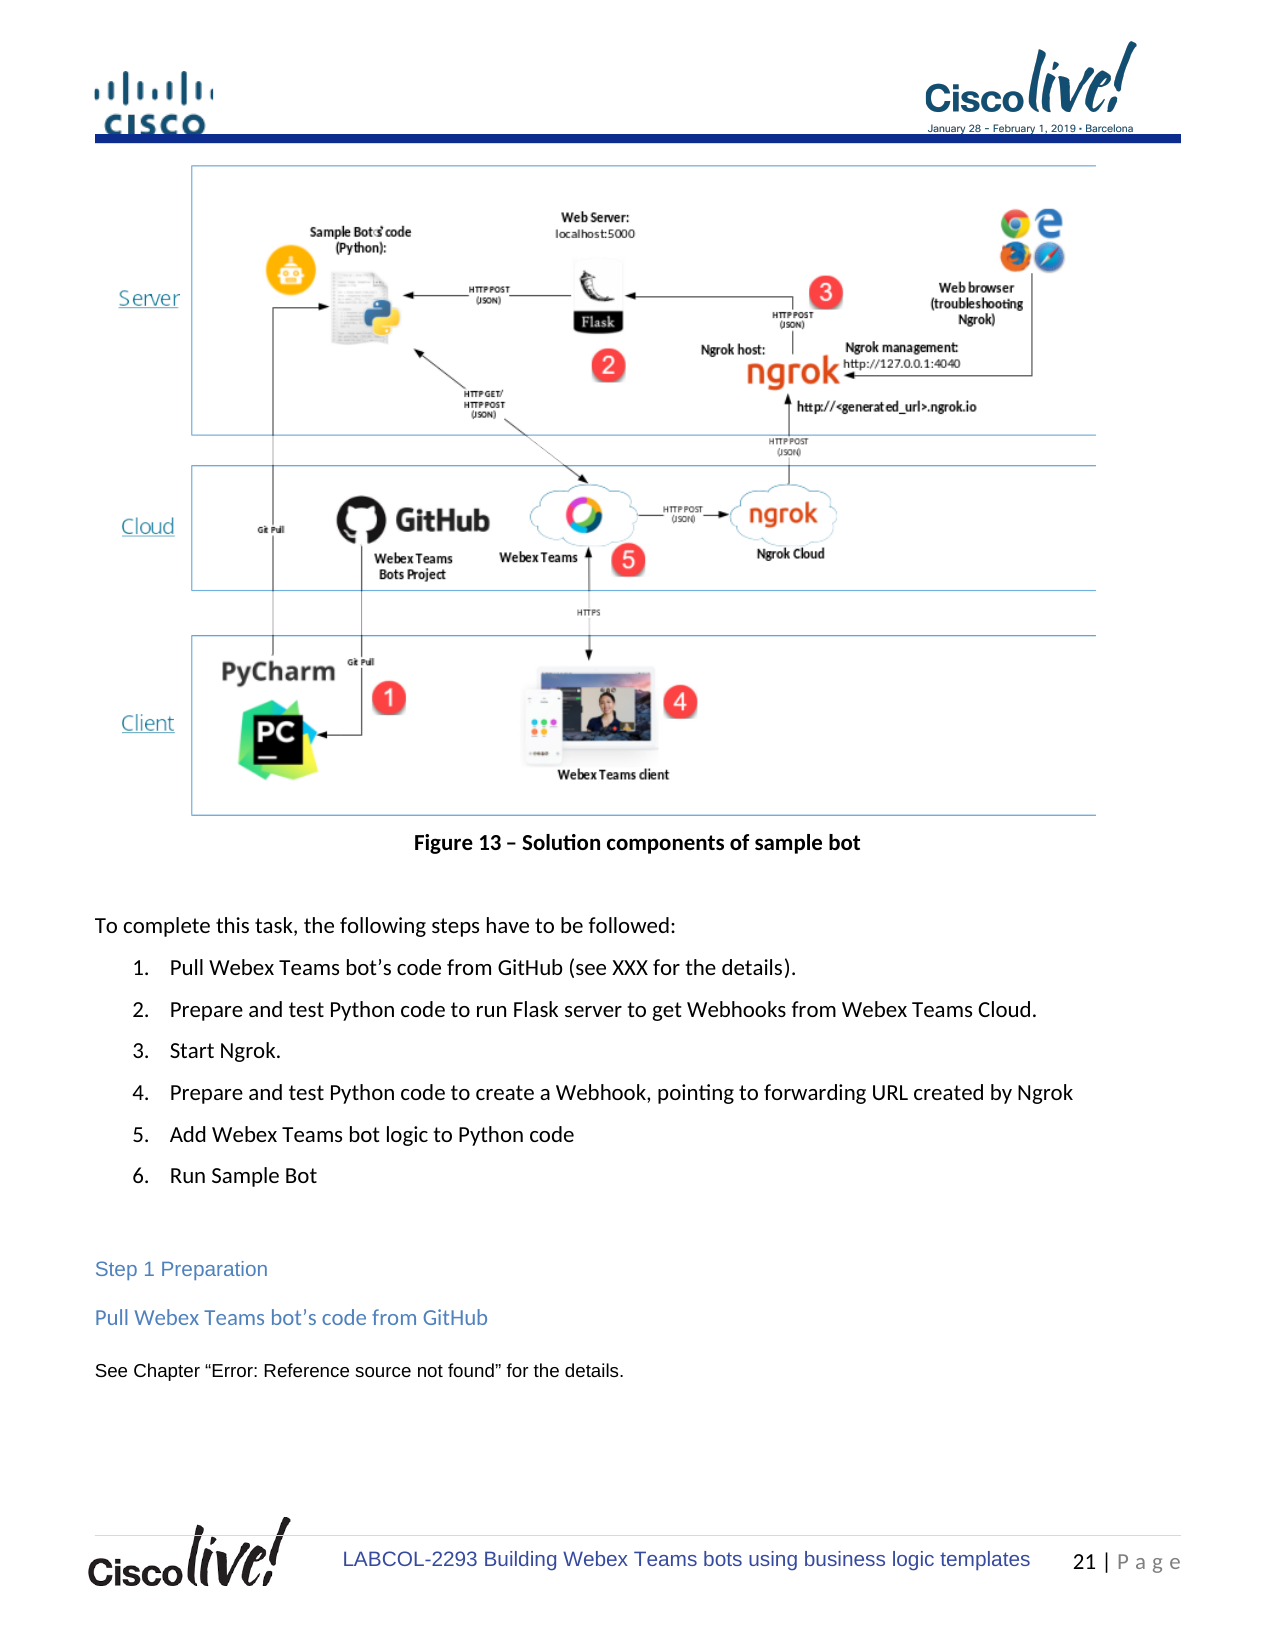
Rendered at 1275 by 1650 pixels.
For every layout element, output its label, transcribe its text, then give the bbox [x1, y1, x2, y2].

text Step 1 Preparation [94, 1252, 1181, 1281]
list Start Ngrok. [132, 1035, 1181, 1064]
text Pull Webex Teams bot’s code from GitHub [94, 1302, 1181, 1331]
text Figure 13 ̶ Solution components of sample bot [94, 828, 1181, 856]
picture [88, 1517, 291, 1588]
list Add Webex Teams bot logic to Python code [132, 1119, 1181, 1148]
text To complete this task, the following steps have to be followed: [94, 910, 1181, 939]
list Prepare and test Python code to run Flask server to get Webhooks from Webex Teams Cloud. [132, 994, 1181, 1023]
list Run Sample Bot [132, 1160, 1181, 1189]
list Prepare and test Python code to create a Webhook, pointing to forwarding URL created by Ngrok [132, 1077, 1181, 1106]
list Pull Webex Teams bot’s code from GitHub (see XXX for the details). [132, 952, 1181, 981]
